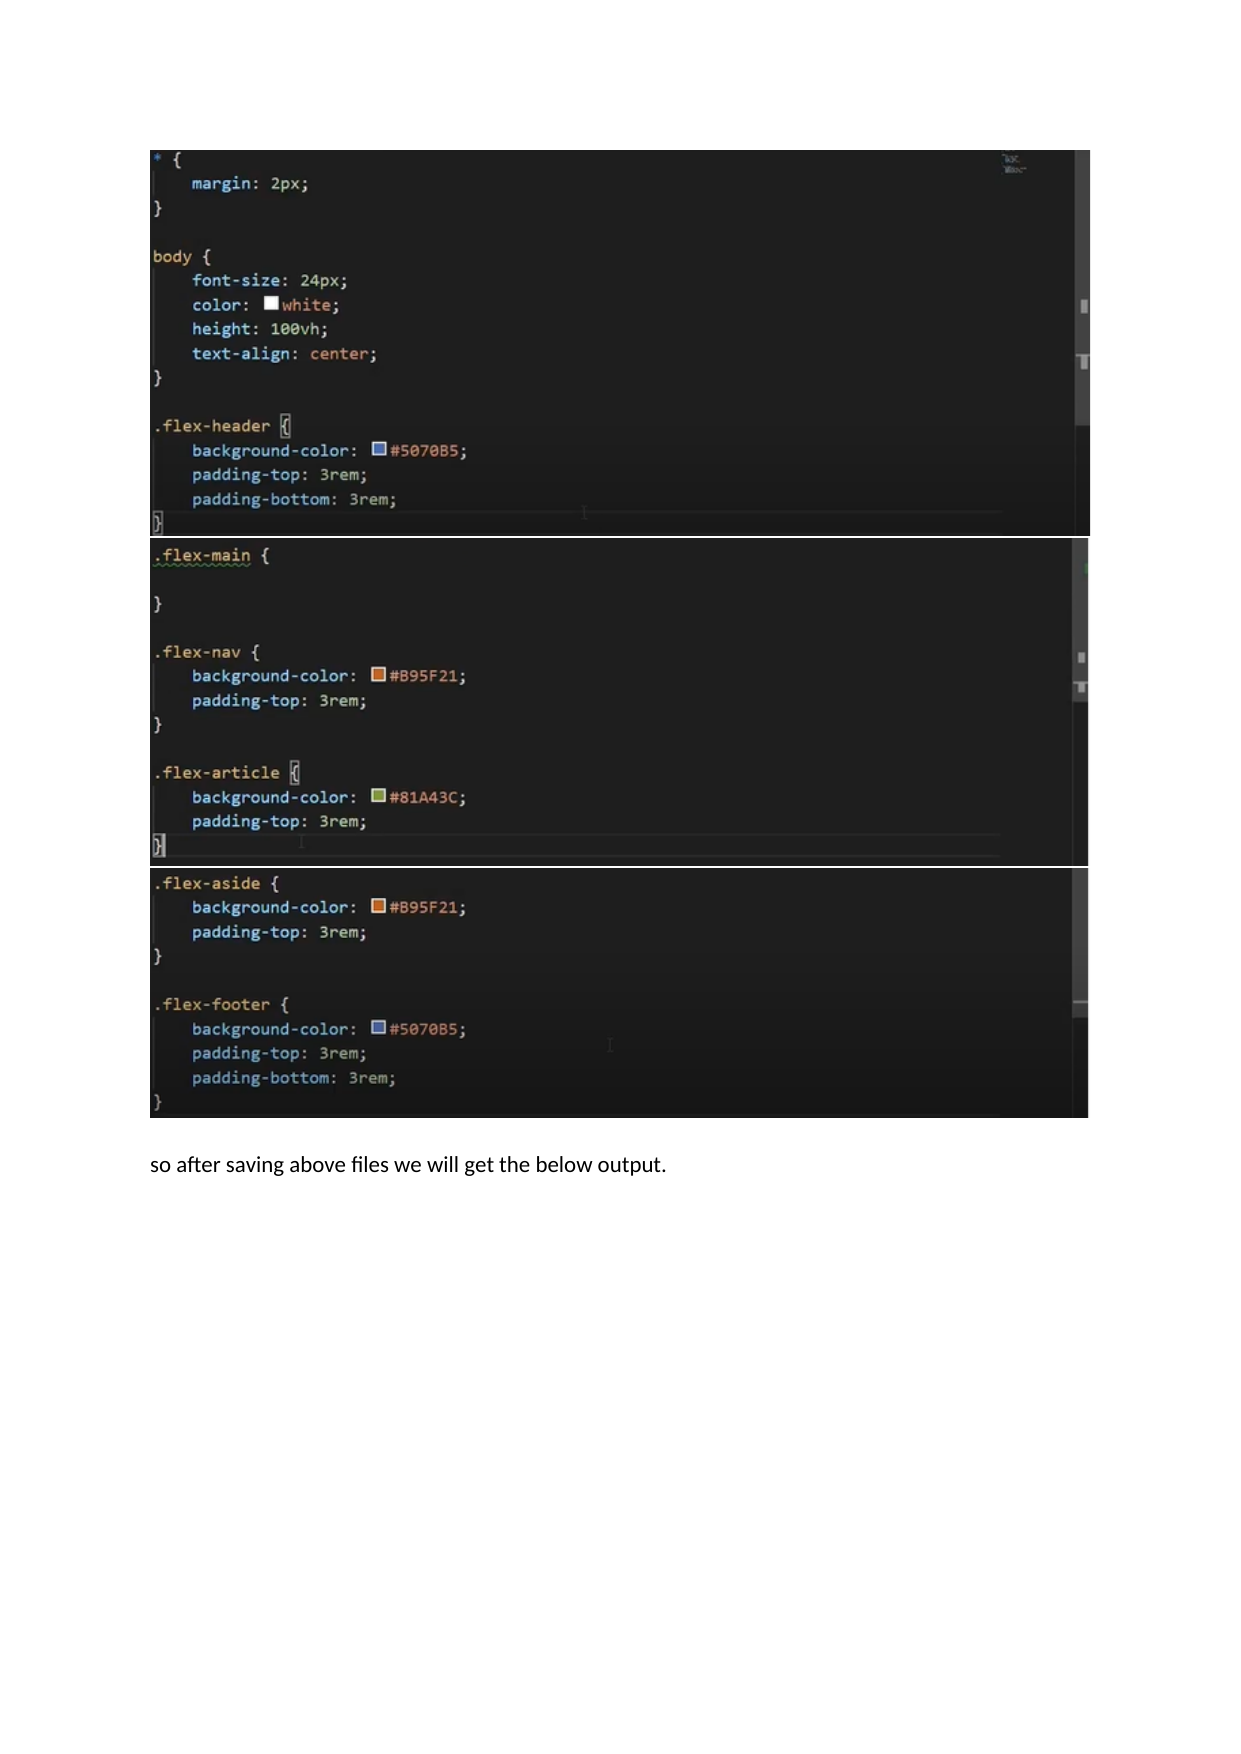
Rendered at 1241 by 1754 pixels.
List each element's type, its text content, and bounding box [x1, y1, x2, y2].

text CSS file so after saving above files we will get the below output. but the main content we need in the horizontal wise so for that we make below changes in the CSS file. so we get the below output in the browser which is still sort what we want. But now hat we want is that the items takes up the whole space both horizontally and vertically. Now to grow the main content vertically we set the flex property to 1 like below. so to take up the horizontal space we need to add the flex property on the individual flex items sidenav, main content and sidebar so for both sidenav and sidebar add flex and set it to 1 1 and 5 rem so 5 rem sets the flex basis which is the initial width to begin with and for the main content we are going to add the flex property but with the different values as we want more content to take more of the additional space compared to the sidenavs so the main content will grow and shrink 3 times as quickly as the sidenavs like below. so finally we get the expected result. but if we reduce the browser width the layout does not looks good like below. so now we will make it responsive so for that we will add media query in the CSS file like below. so if we reduce the browser width than the 540 px then the above properties will take place. [150, 1118, 1090, 1208]
picture [150, 868, 1091, 1118]
picture [150, 150, 1091, 536]
picture [150, 538, 1091, 866]
